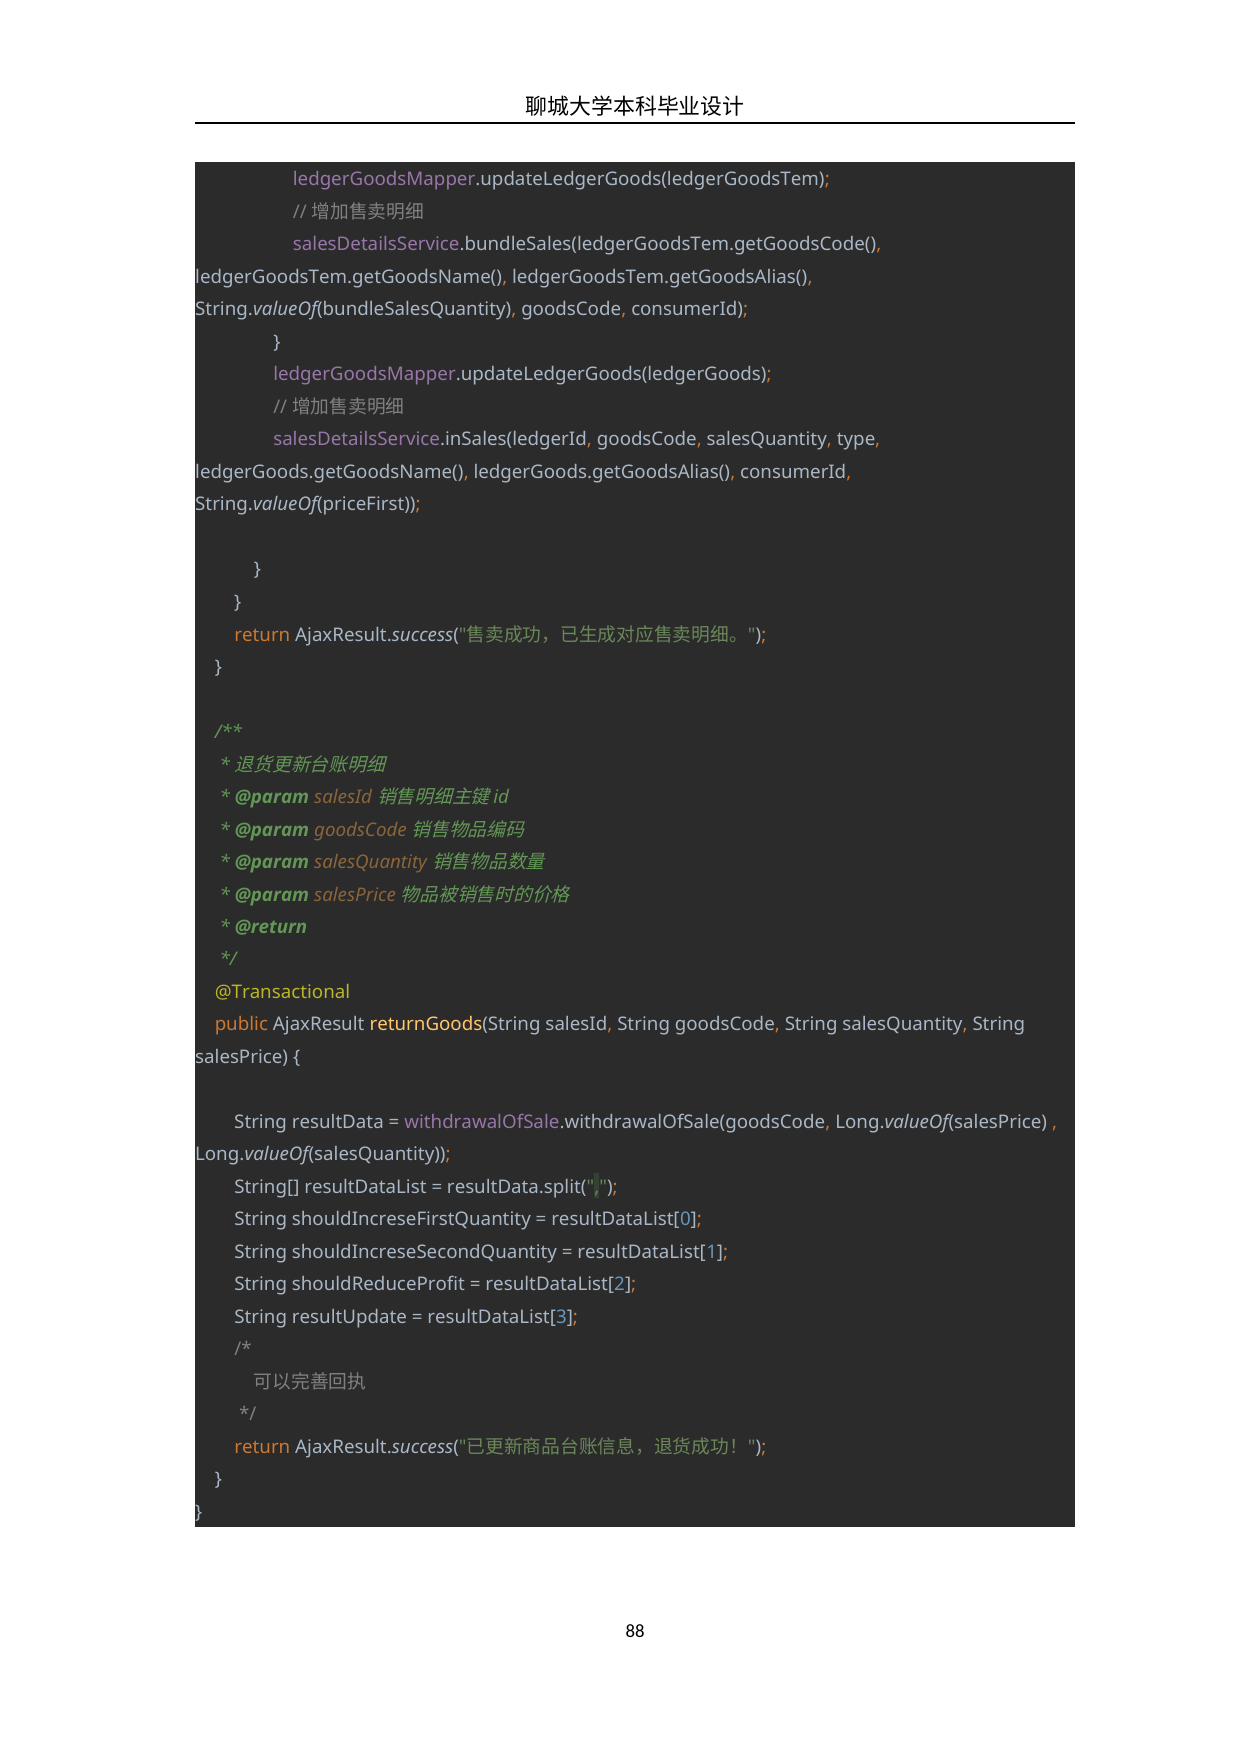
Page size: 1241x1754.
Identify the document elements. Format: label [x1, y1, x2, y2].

text [195, 162, 1075, 1527]
